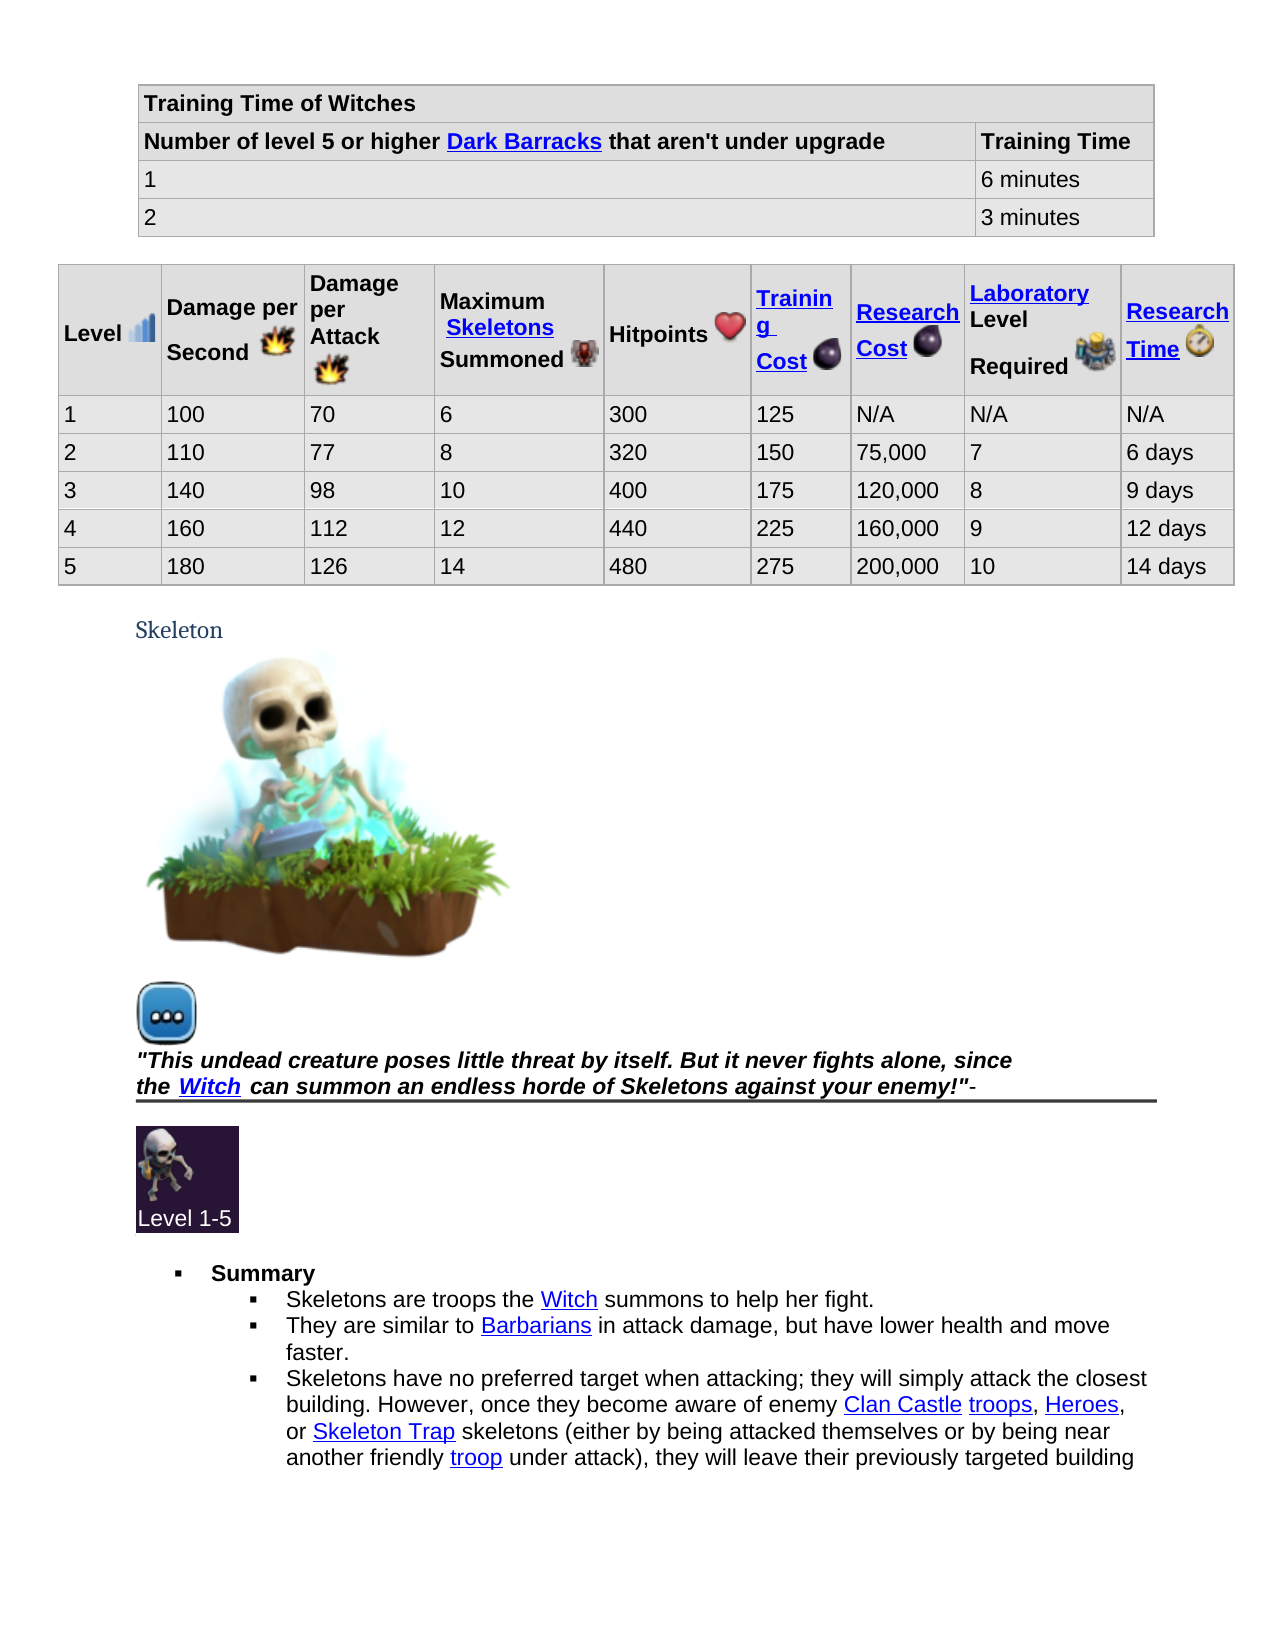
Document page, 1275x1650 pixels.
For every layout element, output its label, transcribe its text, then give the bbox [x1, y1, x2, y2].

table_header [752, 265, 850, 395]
text "This undead creature poses little threat by itself. But it never fights alone, since the Witch can summon an endless horde of Skeletons against your enemy!"- [136, 1047, 1157, 1099]
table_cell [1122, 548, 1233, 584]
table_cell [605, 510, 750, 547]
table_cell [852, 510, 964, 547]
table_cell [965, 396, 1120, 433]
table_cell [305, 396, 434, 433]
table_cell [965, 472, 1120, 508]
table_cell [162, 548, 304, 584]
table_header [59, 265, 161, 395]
picture [135, 645, 527, 1047]
picture [714, 312, 746, 343]
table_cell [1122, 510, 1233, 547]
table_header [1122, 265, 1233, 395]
picture [1075, 332, 1116, 375]
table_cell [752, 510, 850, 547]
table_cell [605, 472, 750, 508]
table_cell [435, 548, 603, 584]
list Summary [173, 1260, 1157, 1286]
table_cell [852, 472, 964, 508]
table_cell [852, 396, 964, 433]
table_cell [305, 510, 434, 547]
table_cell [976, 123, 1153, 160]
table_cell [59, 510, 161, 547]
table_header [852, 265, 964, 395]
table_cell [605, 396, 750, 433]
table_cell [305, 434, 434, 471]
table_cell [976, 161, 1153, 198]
subtitle Skeleton [136, 616, 1157, 645]
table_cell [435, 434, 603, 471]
picture [813, 338, 842, 370]
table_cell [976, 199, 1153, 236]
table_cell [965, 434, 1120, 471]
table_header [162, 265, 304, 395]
picture [913, 325, 942, 357]
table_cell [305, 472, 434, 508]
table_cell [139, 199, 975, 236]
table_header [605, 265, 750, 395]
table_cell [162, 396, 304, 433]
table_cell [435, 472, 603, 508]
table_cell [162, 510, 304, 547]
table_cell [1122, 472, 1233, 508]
picture [128, 313, 156, 342]
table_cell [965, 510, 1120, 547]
picture [1185, 324, 1214, 357]
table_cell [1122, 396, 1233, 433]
list Skeletons are troops the Witch summons to help her fight. [248, 1286, 1157, 1312]
picture [309, 349, 354, 390]
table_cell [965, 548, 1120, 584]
list They are similar to Barbarians in attack damage, but have lower health and move faster. [248, 1312, 1157, 1365]
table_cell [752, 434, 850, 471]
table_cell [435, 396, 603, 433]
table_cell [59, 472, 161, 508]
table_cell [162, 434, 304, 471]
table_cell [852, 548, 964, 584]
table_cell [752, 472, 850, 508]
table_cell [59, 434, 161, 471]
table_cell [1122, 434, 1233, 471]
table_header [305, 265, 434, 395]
picture [255, 320, 300, 361]
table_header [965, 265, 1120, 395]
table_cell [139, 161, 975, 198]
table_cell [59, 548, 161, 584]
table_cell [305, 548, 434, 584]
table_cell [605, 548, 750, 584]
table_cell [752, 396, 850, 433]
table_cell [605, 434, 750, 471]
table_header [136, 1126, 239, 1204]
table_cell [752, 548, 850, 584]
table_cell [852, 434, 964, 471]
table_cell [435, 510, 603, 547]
picture [137, 1127, 194, 1203]
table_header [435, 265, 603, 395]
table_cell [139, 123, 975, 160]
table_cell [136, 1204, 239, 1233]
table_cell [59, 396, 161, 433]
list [248, 1365, 1157, 1471]
picture [570, 340, 599, 367]
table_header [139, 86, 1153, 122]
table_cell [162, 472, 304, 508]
